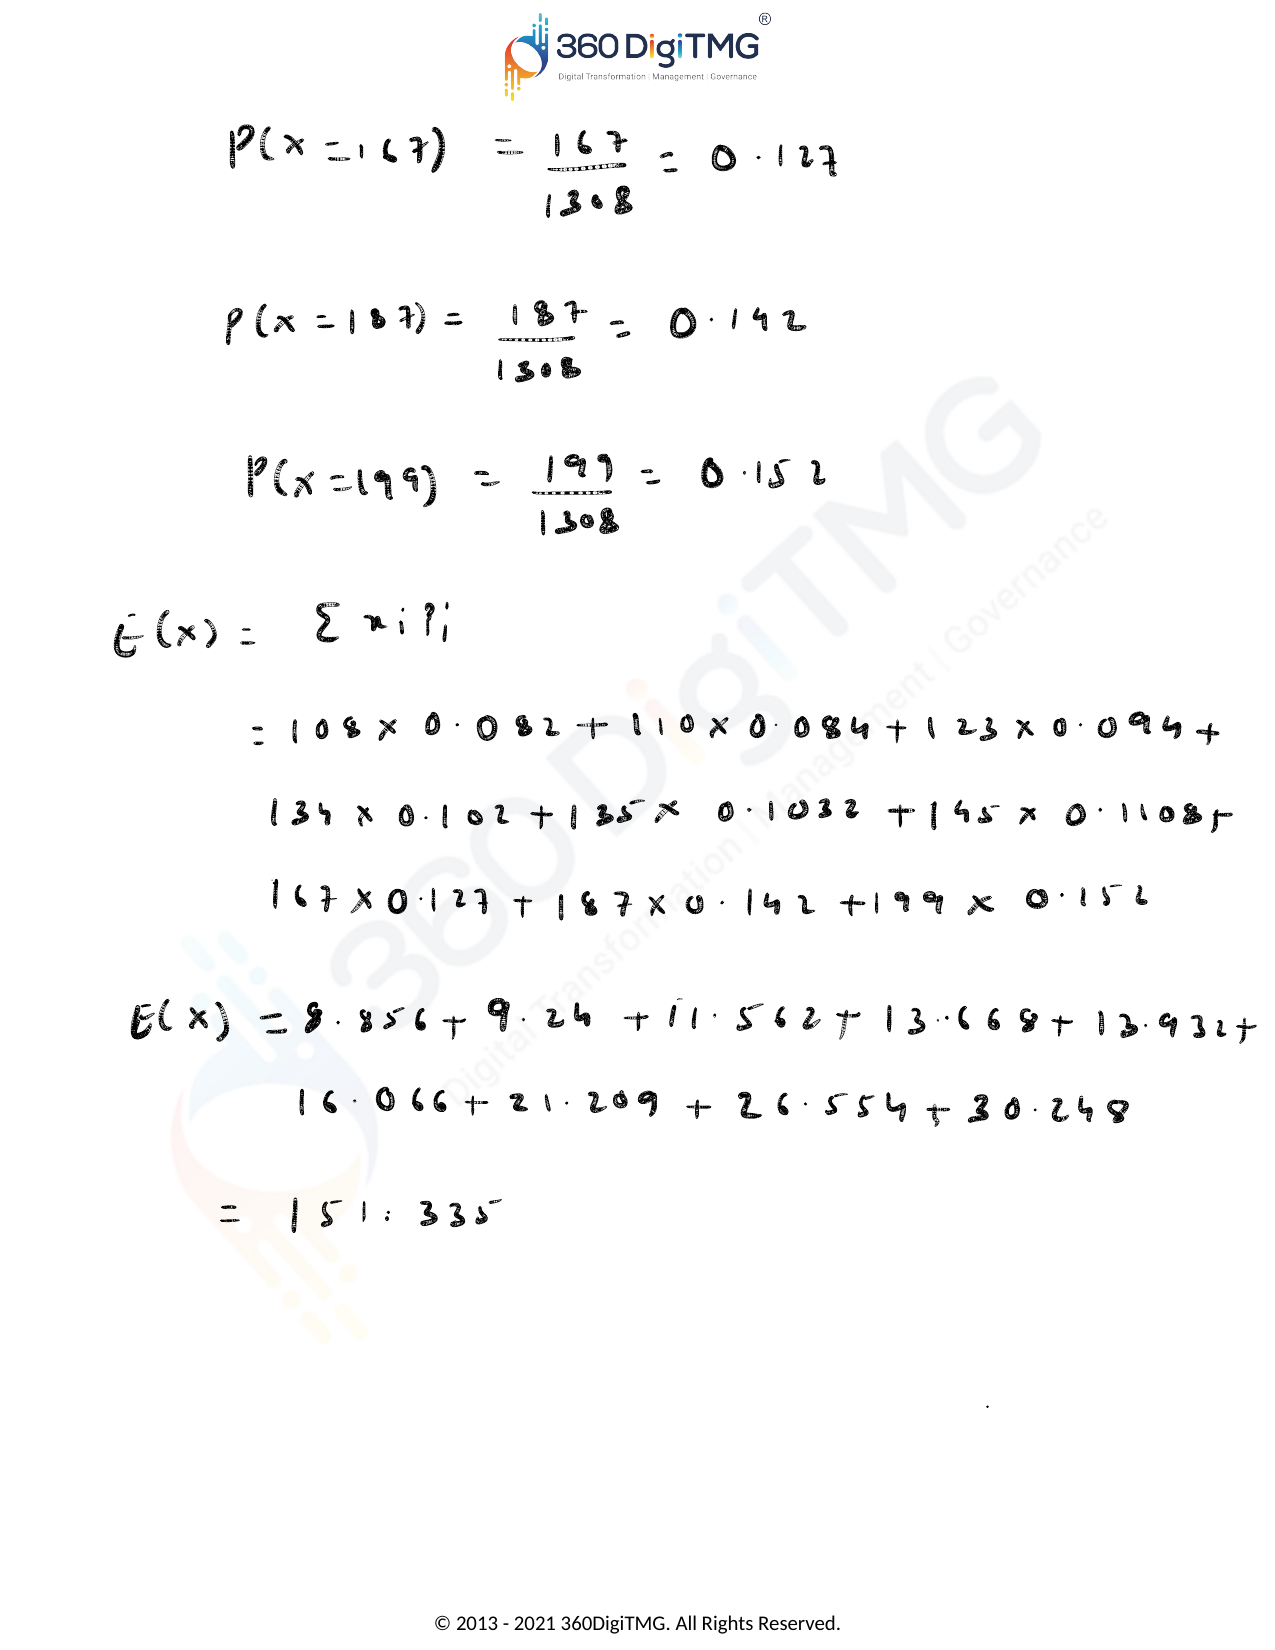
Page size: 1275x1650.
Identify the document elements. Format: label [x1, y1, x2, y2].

picture [54, 283, 1221, 1366]
picture [500, 8, 773, 103]
